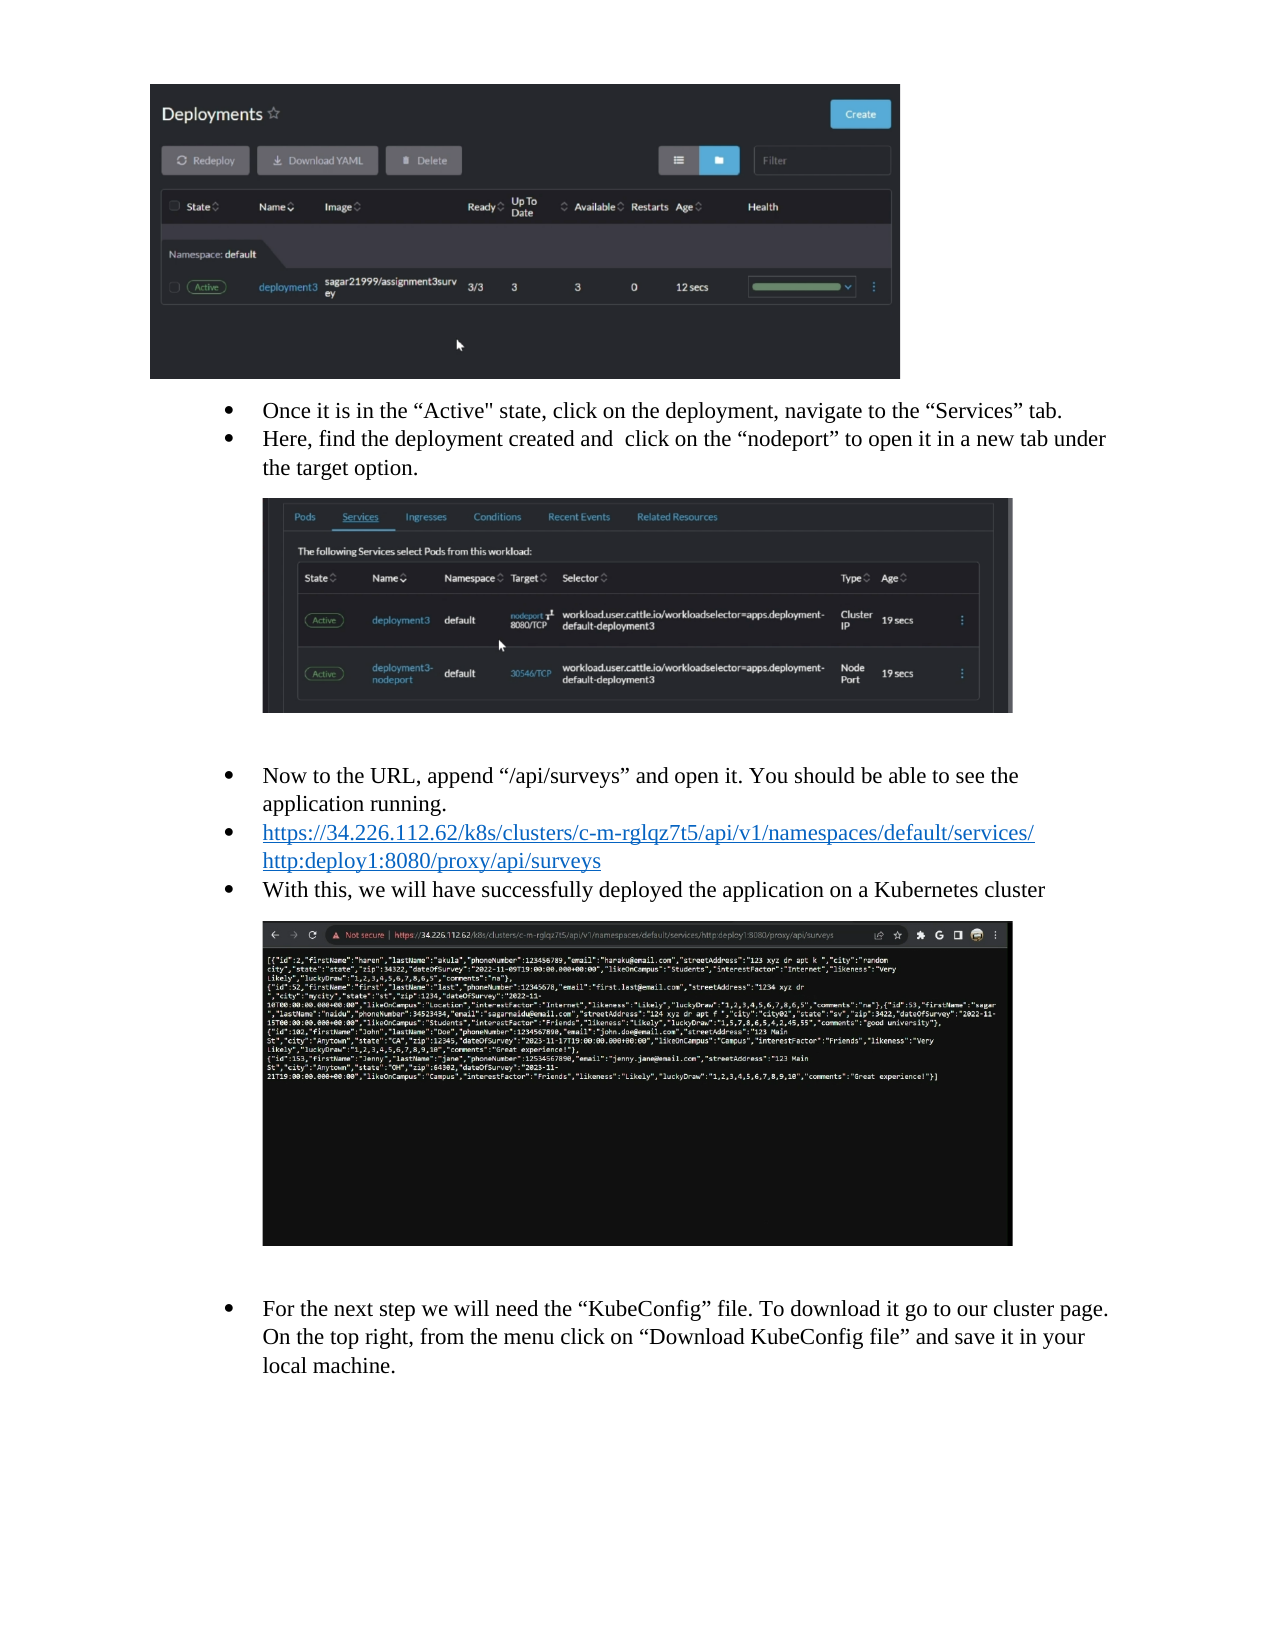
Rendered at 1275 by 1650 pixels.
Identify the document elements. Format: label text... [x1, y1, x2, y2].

list With this, we will have successfully deployed the application on a Kubernetes cluster [225, 876, 1125, 902]
list Here, find the deployment created and click on the “nodeport” to open it in a new tab under the target option. [225, 425, 1125, 480]
list For the next step we will need the “KubeConfig” file. To download it go to our cluster page. On the top right, from the menu click on “Download KubeConfig file” and save it in your local machine. [225, 1295, 1125, 1378]
picture [150, 84, 901, 379]
picture [262, 921, 1013, 1246]
list Once it is in the “Active" state, click on the deployment, navigate to the “Services” tab. [225, 397, 1125, 423]
list Now to the URL, append “/api/surveys” and open it. You should be able to see the application running. [225, 762, 1125, 817]
list https://34.226.112.62/k8s/clusters/c-m-rglqz7t5/api/v1/namespaces/default/services/http:deploy1:8080/proxy/api/surveys [225, 819, 1125, 874]
picture [262, 498, 1013, 713]
